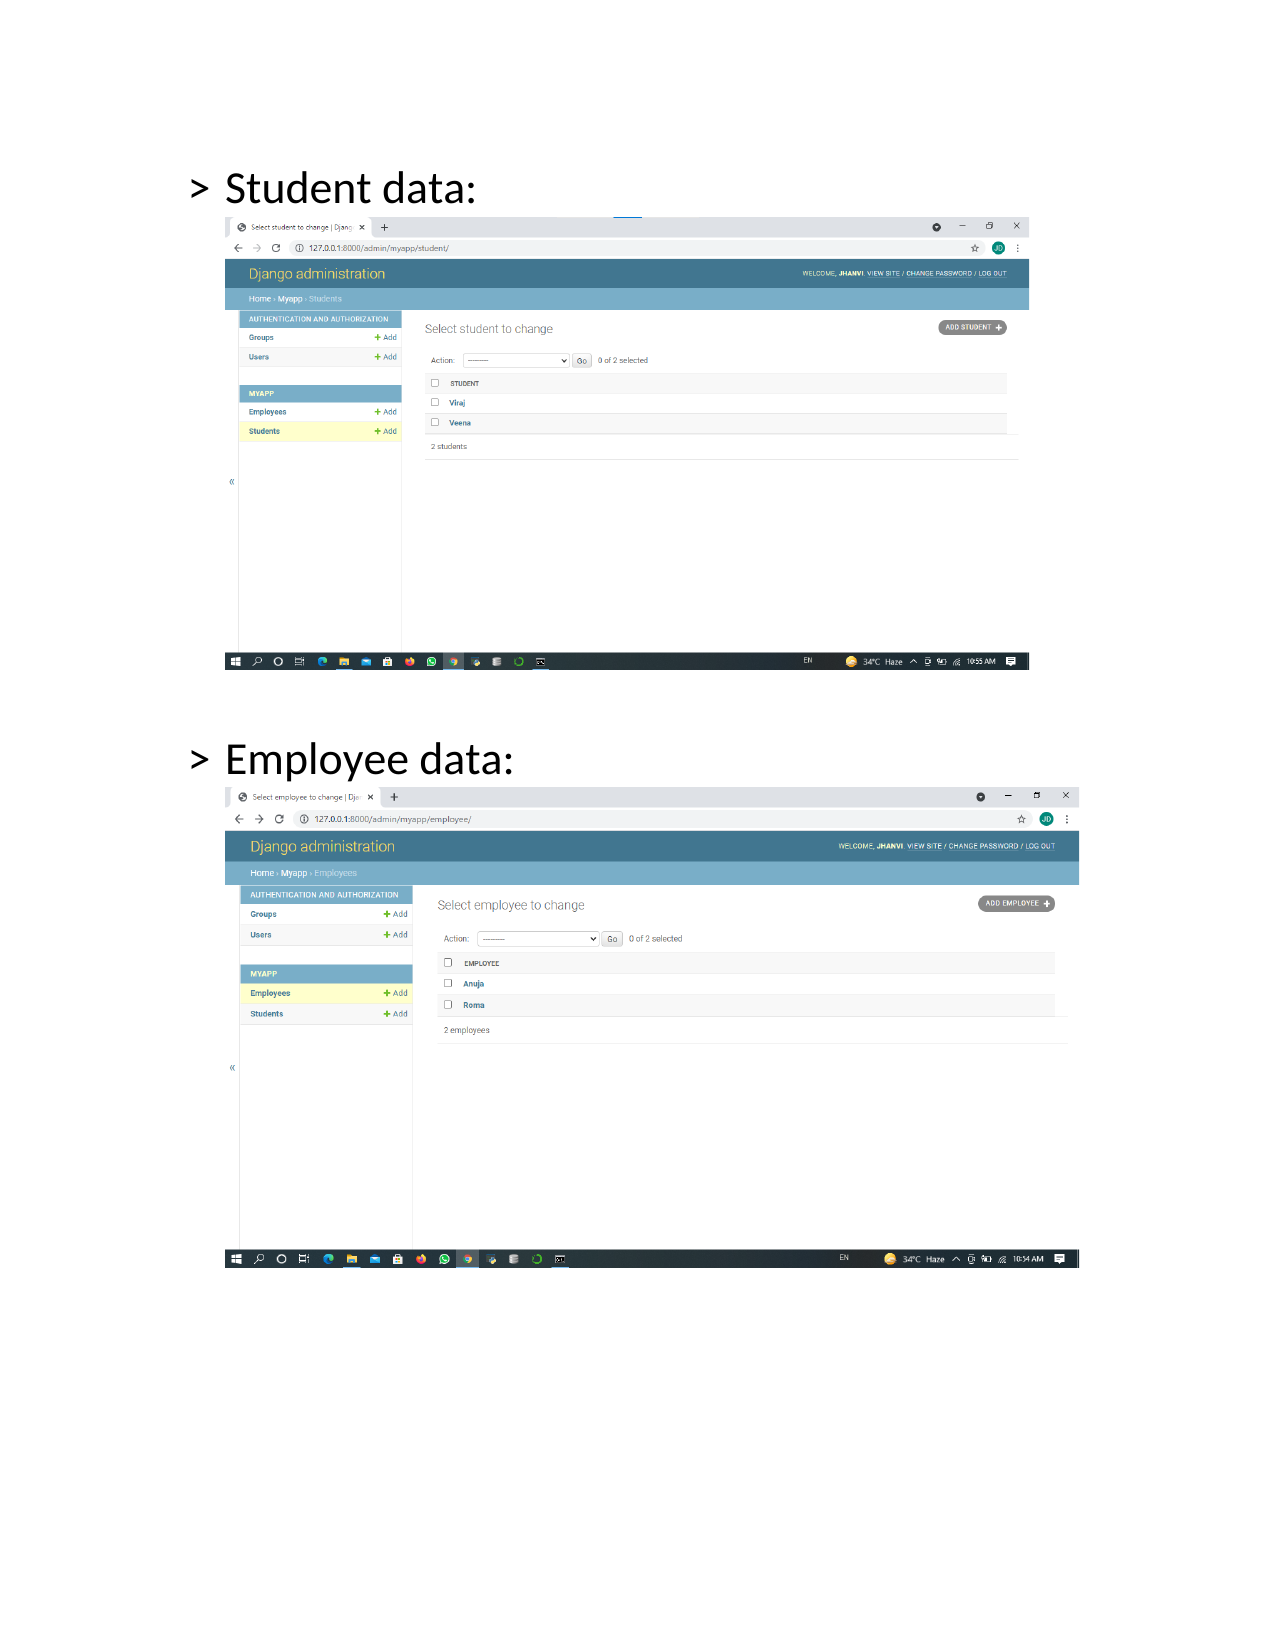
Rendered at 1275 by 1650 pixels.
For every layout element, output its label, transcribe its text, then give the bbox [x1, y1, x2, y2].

picture [225, 217, 1030, 670]
list Student data: [187, 159, 1125, 215]
picture [225, 787, 1080, 1268]
